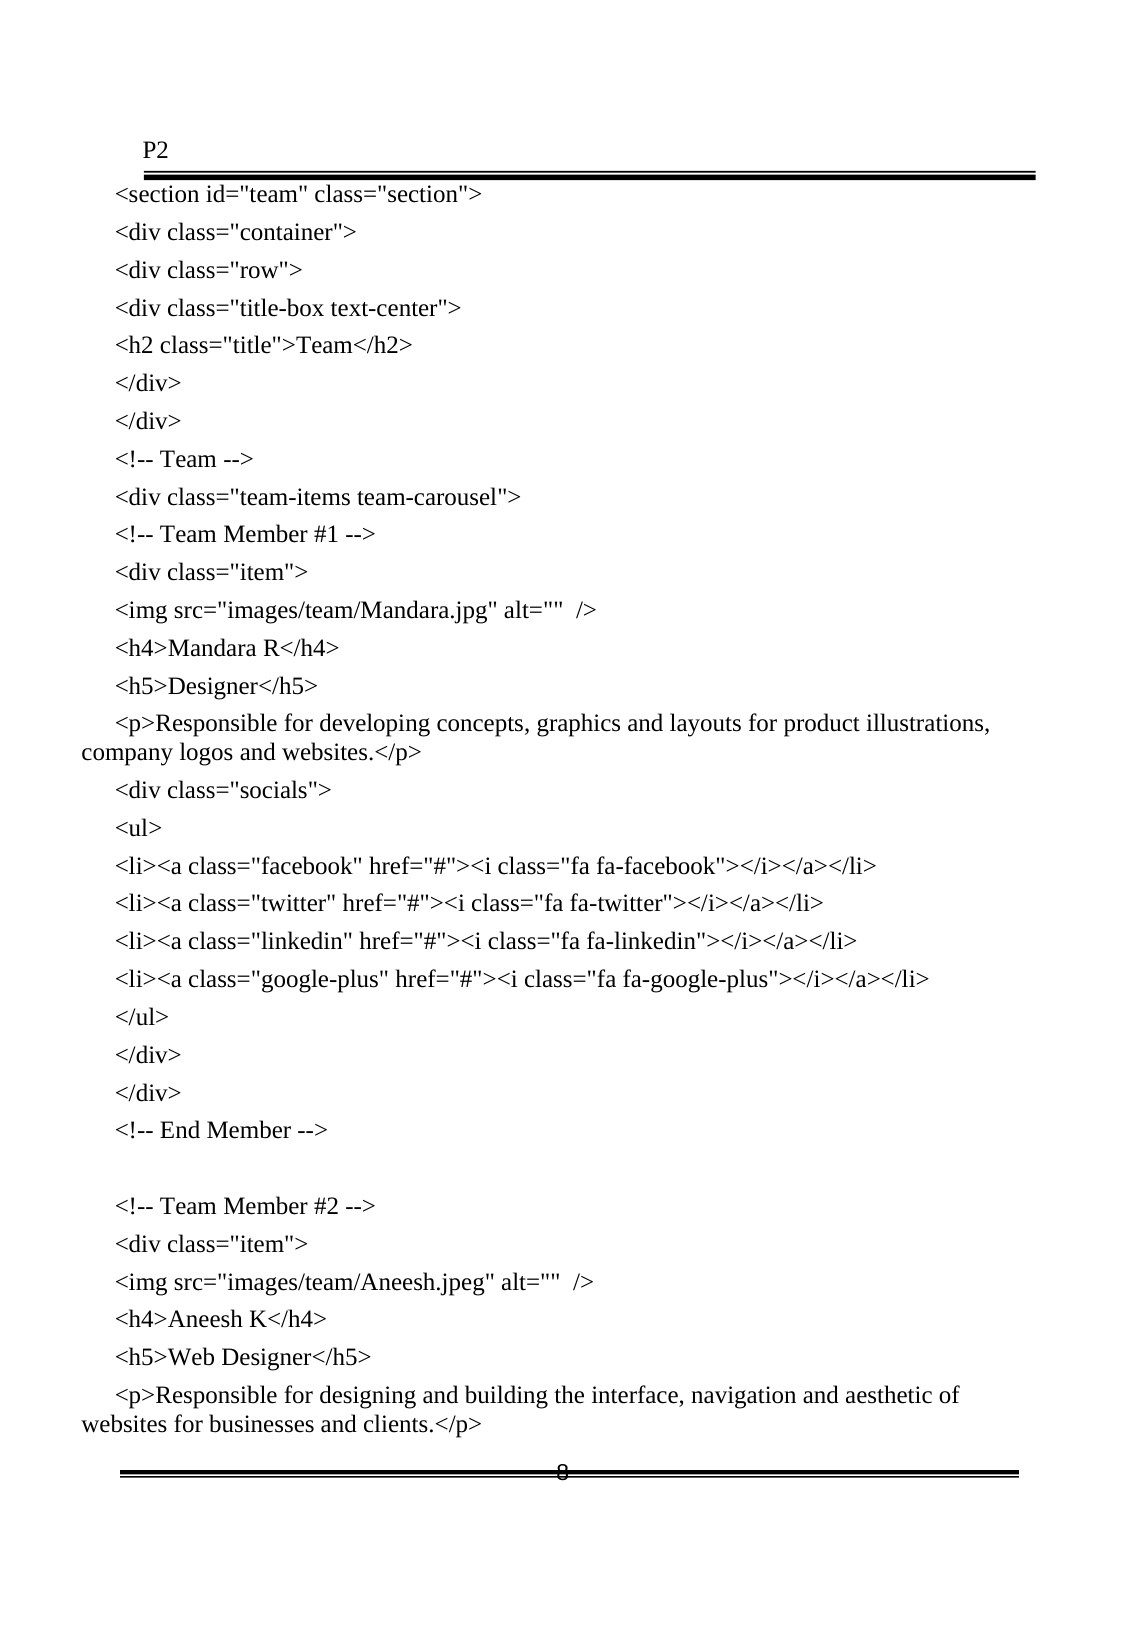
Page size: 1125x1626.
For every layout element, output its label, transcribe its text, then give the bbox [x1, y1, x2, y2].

subtitle <li><a class="facebook" href="#"><i class="fa fa-facebook"></i></a></li> [81, 851, 1019, 879]
subtitle <h5>Web Designer</h5> [81, 1342, 1019, 1371]
subtitle <div class="container"> [81, 217, 1019, 246]
subtitle <!-- Team Member #1 --> [81, 519, 1019, 548]
subtitle <div class="team-items team-carousel"> [81, 482, 1019, 510]
subtitle </div> [81, 368, 1019, 397]
subtitle </div> [81, 1078, 1019, 1106]
subtitle <!-- End Member --> [81, 1115, 1019, 1144]
subtitle <h2 class="title">Team</h2> [81, 330, 1019, 359]
subtitle <div class="socials"> [81, 775, 1019, 804]
subtitle <p>Responsible for developing concepts, graphics and layouts for product illustrations, company logos and websites.</p> [81, 708, 1019, 766]
subtitle <li><a class="linkedin" href="#"><i class="fa fa-linkedin"></i></a></li> [81, 926, 1019, 955]
subtitle <div class="item"> [81, 1229, 1019, 1258]
subtitle <!-- Team Member #2 --> [81, 1191, 1019, 1220]
subtitle <li><a class="google-plus" href="#"><i class="fa fa-google-plus"></i></a></li> [81, 964, 1019, 993]
subtitle <img src="images/team/Aneesh.jpeg" alt="" /> [81, 1267, 1019, 1295]
subtitle </div> [81, 1040, 1019, 1068]
subtitle </div> [81, 406, 1019, 435]
subtitle <h4>Aneesh K</h4> [81, 1304, 1019, 1333]
subtitle <h4>Mandara R</h4> [81, 633, 1019, 662]
subtitle <div class="title-box text-center"> [81, 293, 1019, 321]
subtitle </ul> [81, 1002, 1019, 1031]
subtitle <ul> [81, 813, 1019, 842]
subtitle <section id="team" class="section"> [81, 179, 1019, 208]
subtitle <img src="images/team/Mandara.jpg" alt="" /> [81, 595, 1019, 624]
subtitle <li><a class="twitter" href="#"><i class="fa fa-twitter"></i></a></li> [81, 888, 1019, 917]
subtitle <p>Responsible for designing and building the interface, navigation and aesthetic of websites for businesses and clients.</p> [81, 1380, 1019, 1438]
subtitle <!-- Team --> [81, 444, 1019, 473]
subtitle <div class="row"> [81, 255, 1019, 283]
subtitle <div class="item"> [81, 557, 1019, 586]
subtitle <h5>Designer</h5> [81, 671, 1019, 699]
